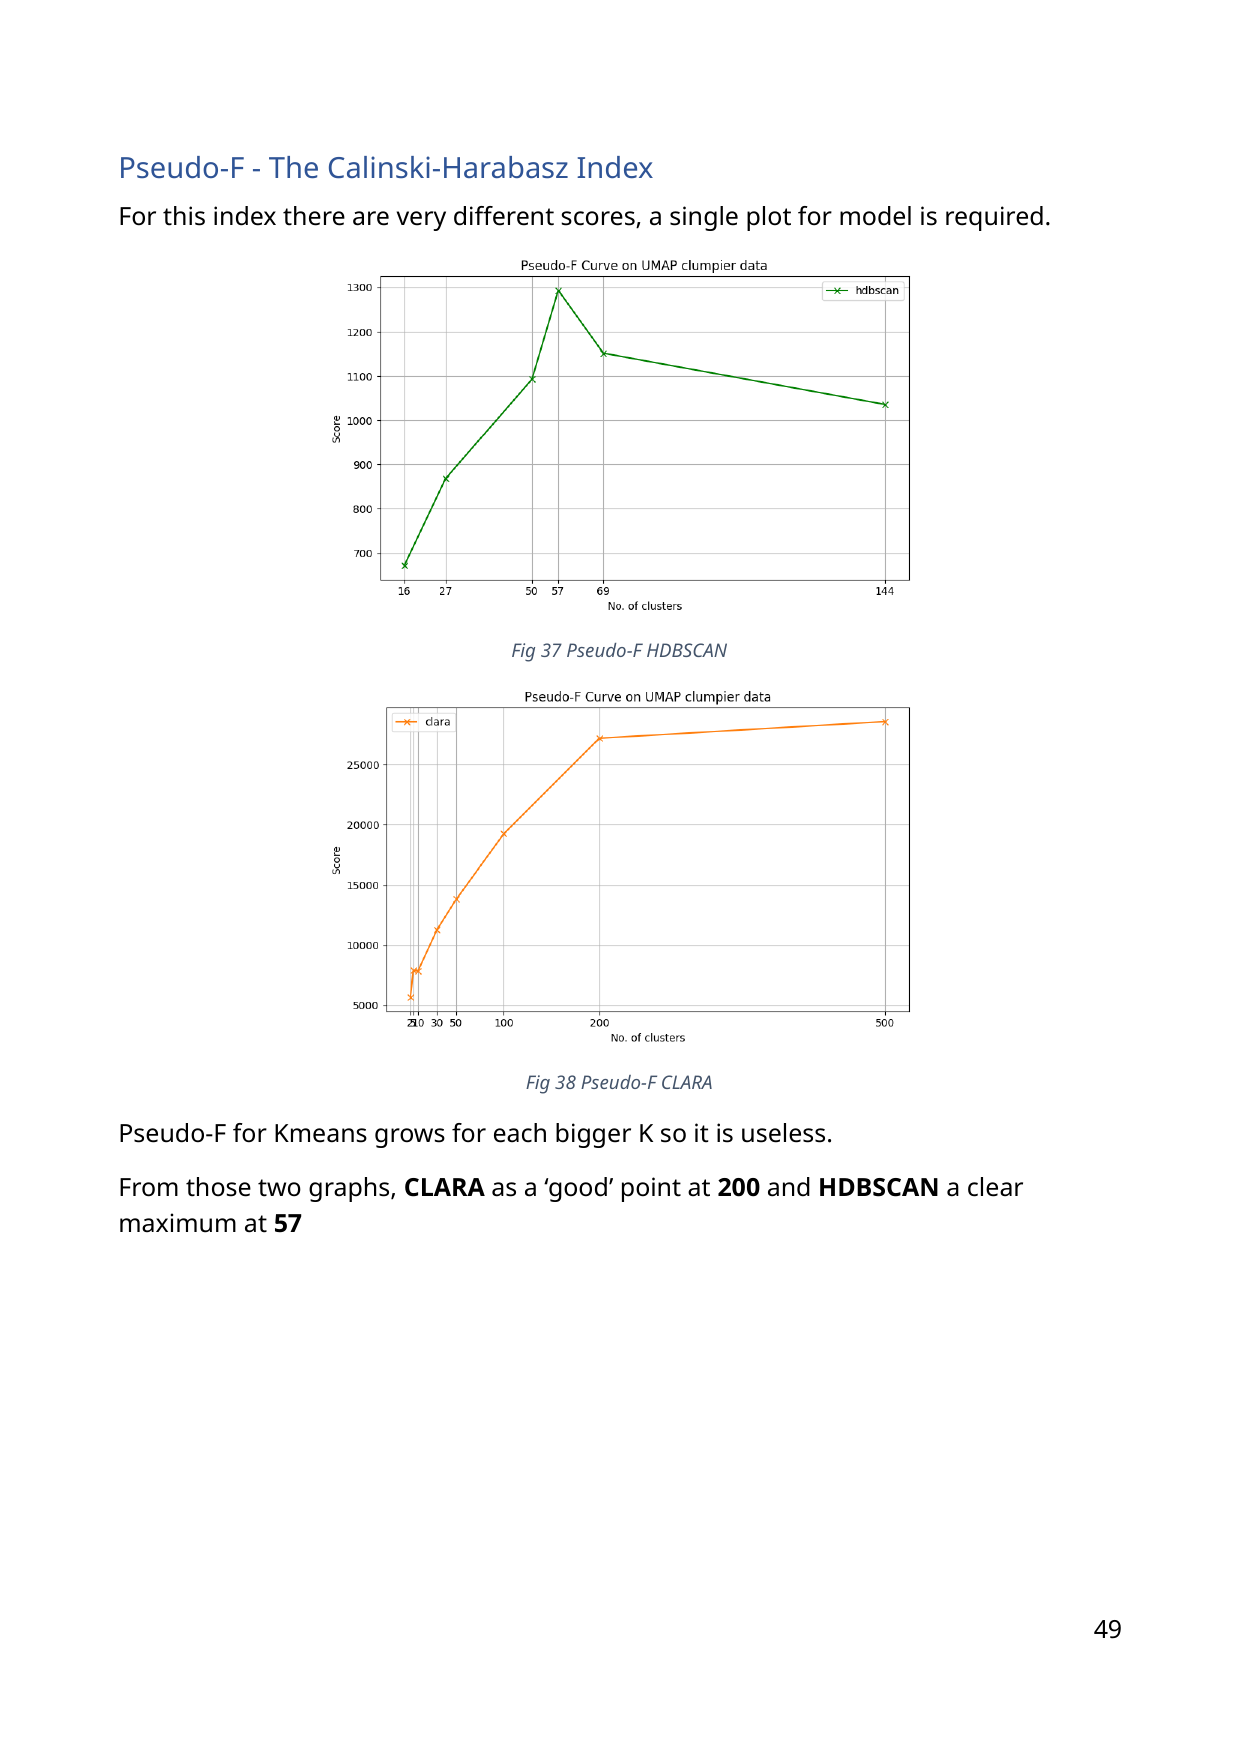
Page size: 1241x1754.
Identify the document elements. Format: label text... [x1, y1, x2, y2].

subtitle Pseudo-F - The Calinski-Harabasz Index [118, 148, 1122, 187]
picture [325, 684, 916, 1051]
text Pseudo-F for Kmeans grows for each bigger K so it is useless. [118, 1116, 1122, 1150]
picture [325, 252, 916, 619]
text Fig 38 Pseudo-F CLARA [118, 1069, 1122, 1095]
text From those two graphs, CLARA as a ‘good’ point at 200 and HDBSCAN a clear maximum at 57 [118, 1169, 1122, 1240]
text For this index there are very different scores, a single plot for model is required. [118, 199, 1122, 233]
text Fig 37 Pseudo-F HDBSCAN [118, 638, 1122, 663]
